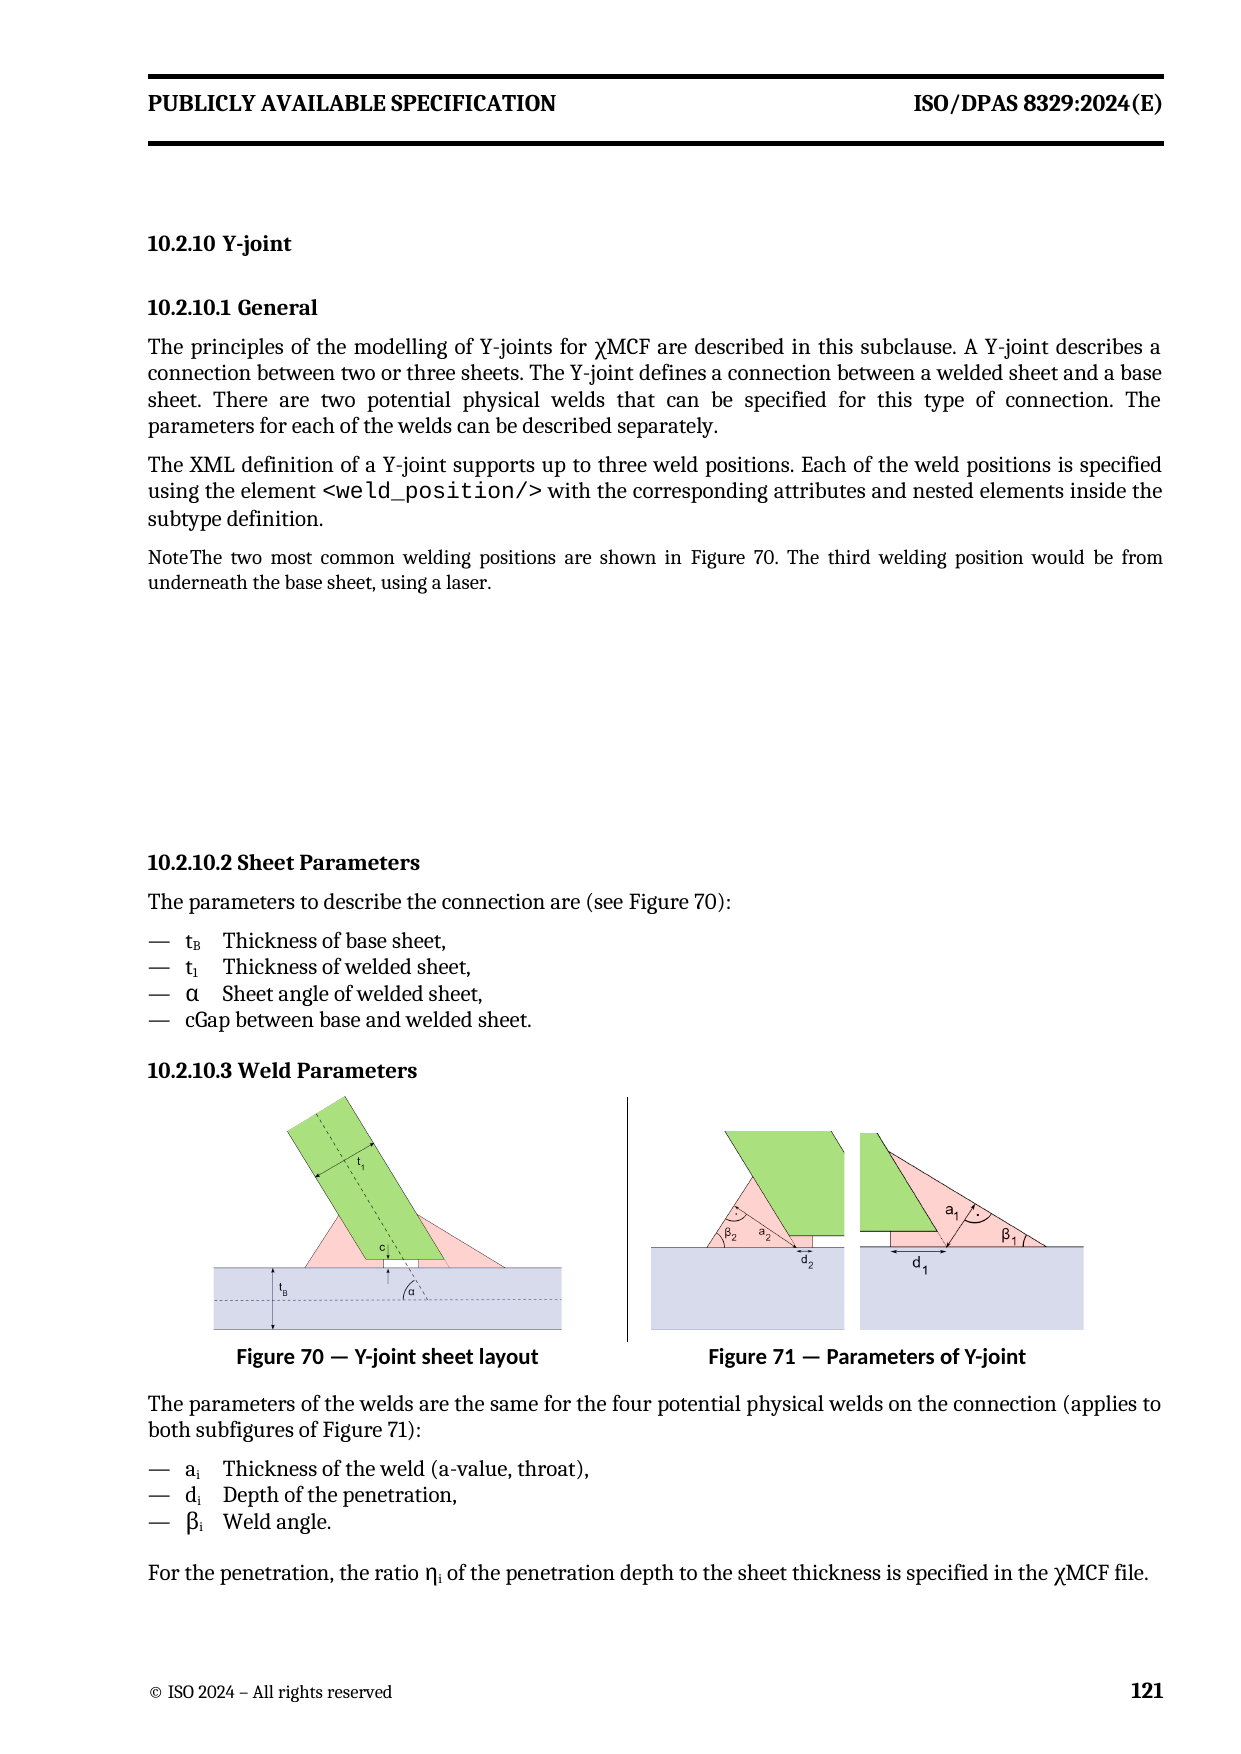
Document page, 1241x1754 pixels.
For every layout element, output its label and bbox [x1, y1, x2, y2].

picture [860, 1133, 1084, 1330]
picture [651, 1131, 845, 1330]
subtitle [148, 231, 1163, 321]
picture [213, 1096, 562, 1330]
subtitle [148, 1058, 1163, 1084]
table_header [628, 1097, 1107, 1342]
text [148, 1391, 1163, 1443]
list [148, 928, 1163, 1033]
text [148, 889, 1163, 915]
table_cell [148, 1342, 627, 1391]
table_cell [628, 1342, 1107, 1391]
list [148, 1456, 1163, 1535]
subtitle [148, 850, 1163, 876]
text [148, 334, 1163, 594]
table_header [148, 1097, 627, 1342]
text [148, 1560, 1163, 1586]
